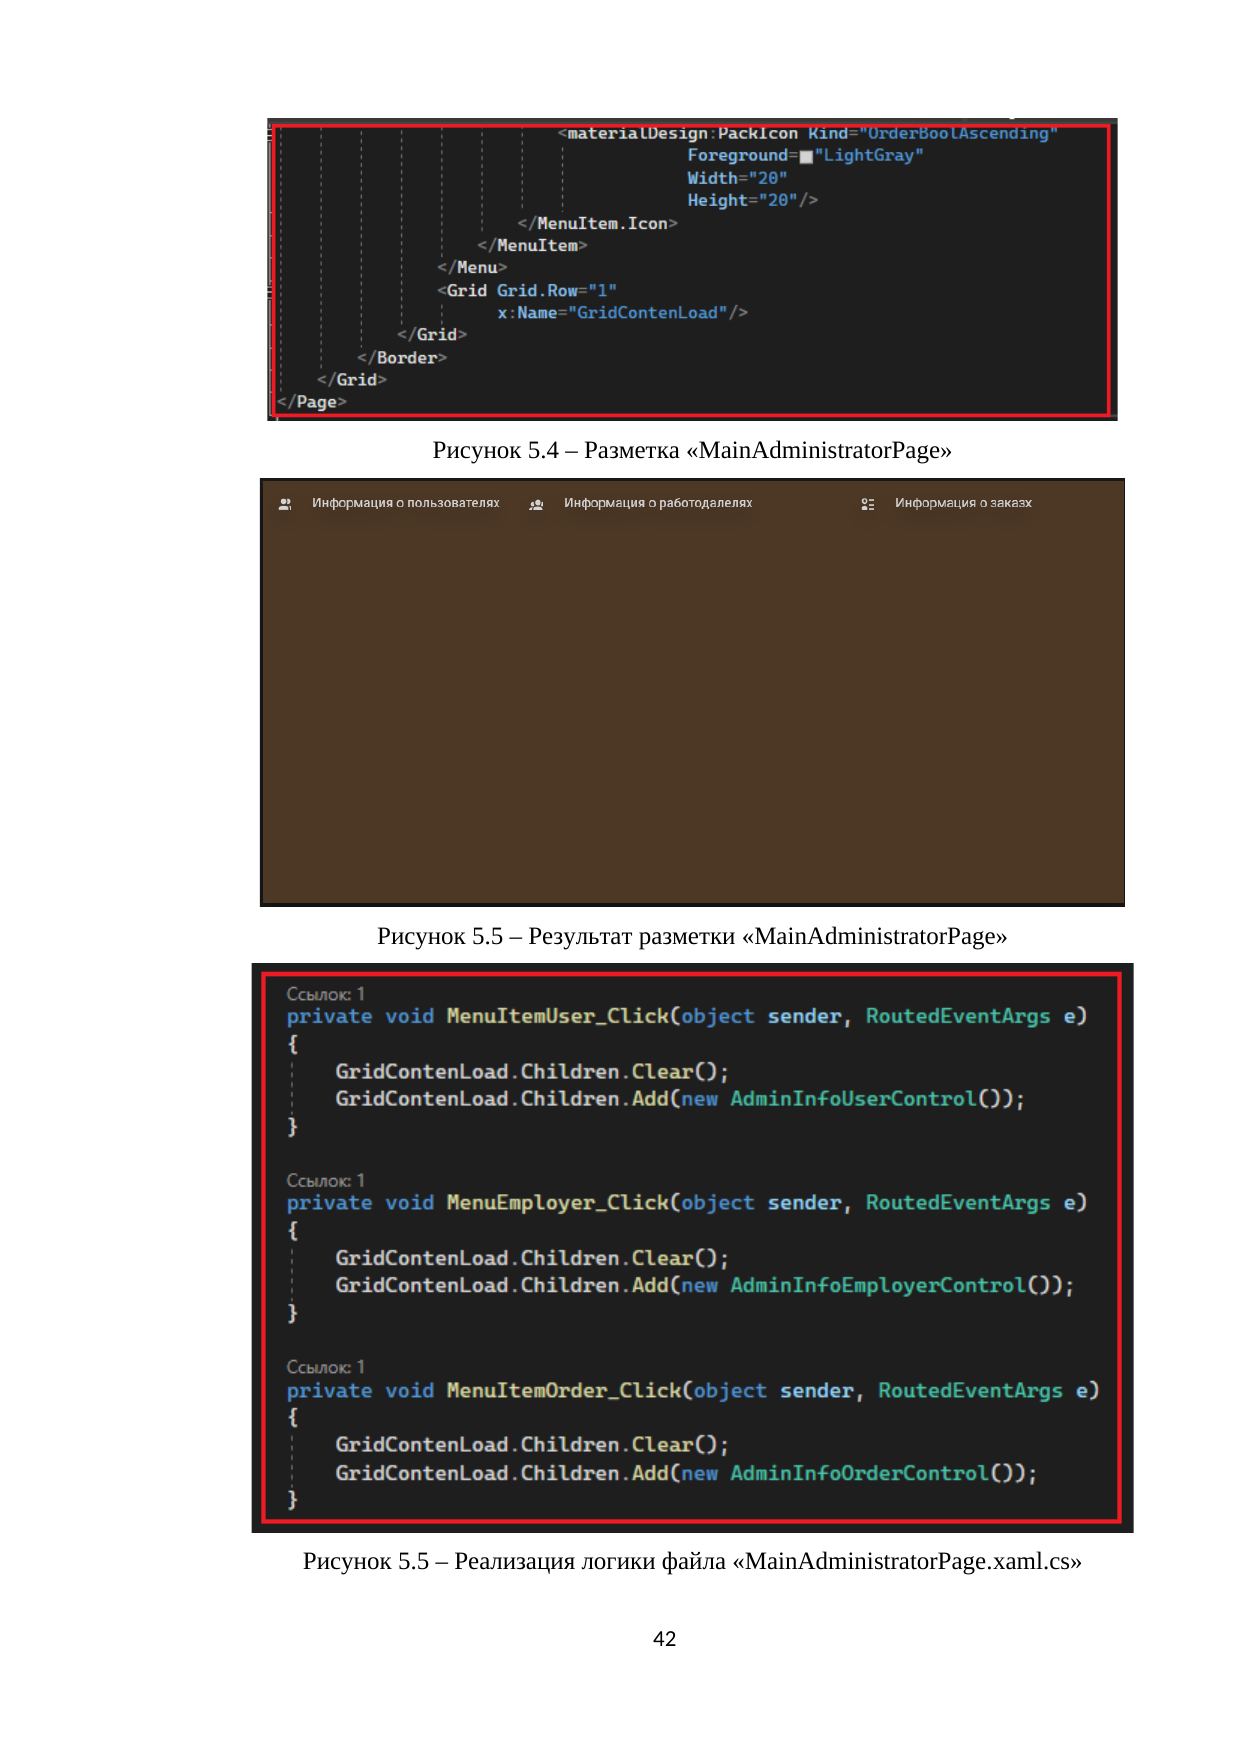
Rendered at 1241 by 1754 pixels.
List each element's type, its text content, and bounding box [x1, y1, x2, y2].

text Рисунок 5.5 – Реализация логики файла «MainAdministratorPage.xaml.cs» [177, 1546, 1152, 1575]
picture [259, 478, 1125, 907]
text Рисунок 5.4 – Разметка «MainAdministratorPage» [177, 435, 1152, 464]
picture [267, 118, 1118, 421]
text Рисунок 5.5 – Результат разметки «MainAdministratorPage» [177, 921, 1152, 949]
picture [251, 963, 1134, 1533]
